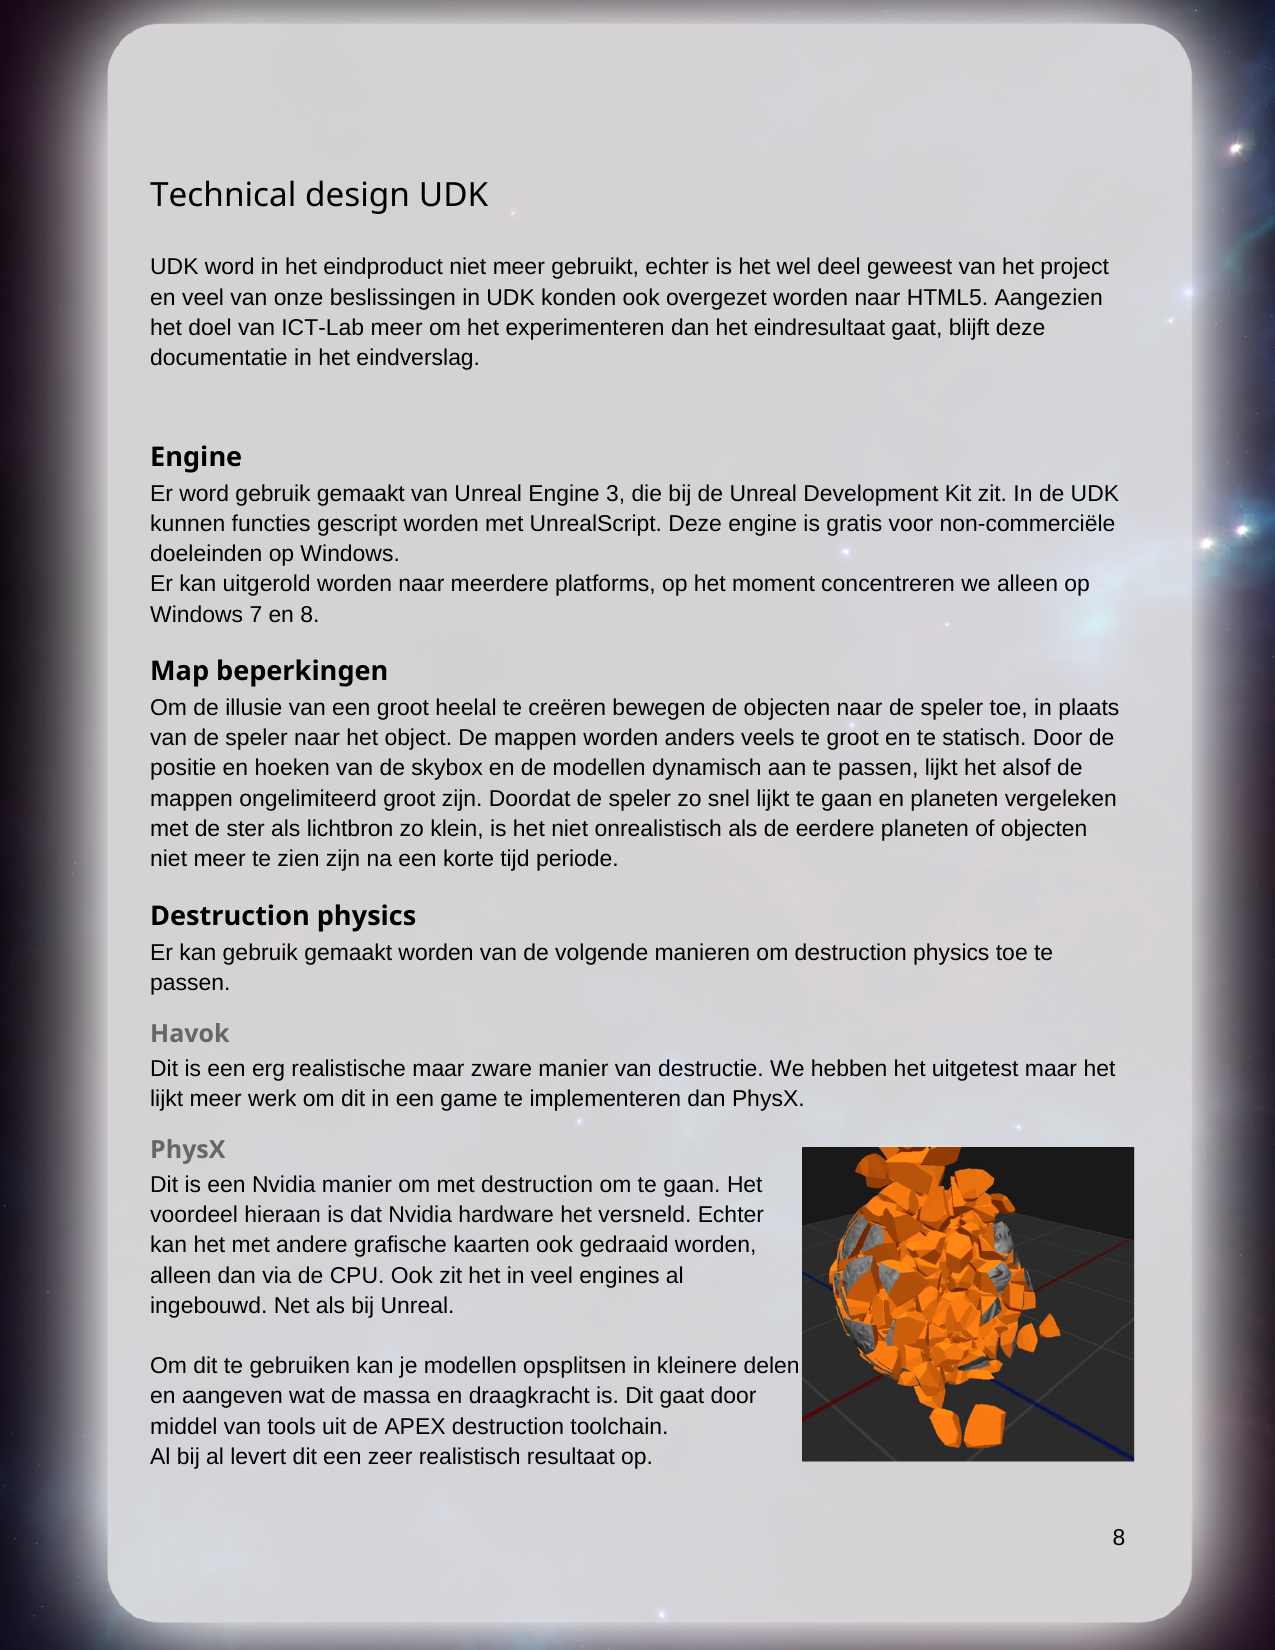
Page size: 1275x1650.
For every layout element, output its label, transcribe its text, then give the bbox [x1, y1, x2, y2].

text Om dit te gebruiken kan je modellen opsplitsen in kleinere delen en aangeven wat de massa en draagkracht is. Dit gaat door middel van tools uit de APEX destruction toolchain. [150, 1352, 801, 1439]
text Er word gebruik gemaakt van Unreal Engine 3, die bij de Unreal Development Kit zit. In de UDK kunnen functies gescript worden met UnrealScript. Deze engine is gratis voor non-commerciële doeleinden op Windows. [150, 480, 1125, 566]
subtitle PhysX [150, 1132, 1125, 1166]
text Dit is een Nvidia manier om met destruction om te gaan. Het voordeel hieraan is dat Nvidia hardware het versneld. Echter kan het met andere grafische kaarten ook gedraaid worden, alleen dan via de CPU. Ook zit het in veel engines al ingebouwd. Net als bij Unreal. [150, 1171, 801, 1318]
text Om de illusie van een groot heelal te creëren bewegen de objecten naar de speler toe, in plaats van de speler naar het object. De mappen worden anders veels te groot en te statisch. Door de positie en hoeken van de skybox en de modellen dynamisch aan te passen, lijkt het alsof de mappen ongelimiteerd groot zijn. Doordat de speler zo snel lijkt te gaan en planeten vergeleken met de ster als lichtbron zo klein, is het niet onrealistisch als de eerdere planeten of objecten niet meer te zien zijn na een korte tijd periode. [150, 694, 1125, 871]
subtitle Destruction physics [150, 896, 1125, 933]
subtitle Map beperkingen [150, 652, 1125, 688]
text Er kan gebruik gemaakt worden van de volgende manieren om destruction physics toe te passen. [150, 938, 1125, 995]
text Al bij al levert dit een zeer realistisch resultaat op. [150, 1443, 1125, 1469]
text UDK word in het eindproduct niet meer gebruikt, echter is het wel deel geweest van het project en veel van onze beslissingen in UDK konden ook overgezet worden naar HTML5. Aangezien het doel van ICT-Lab meer om het experimenteren dan het eindresultaat gaat, blijft deze documentatie in het eindverslag. [150, 253, 1125, 370]
text Er kan uitgerold worden naar meerdere platforms, op het moment concentreren we alleen op Windows 7 en 8. [150, 570, 1125, 627]
subtitle Engine [150, 437, 1125, 474]
text Dit is een erg realistische maar zware manier van destructie. We hebben het uitgetest maar het lijkt meer werk om dit in een game te implementeren dan PhysX. [150, 1055, 1125, 1111]
subtitle Havok [150, 1016, 1125, 1049]
picture [0, 0, 1275, 1650]
subtitle Technical design UDK [150, 171, 1125, 216]
